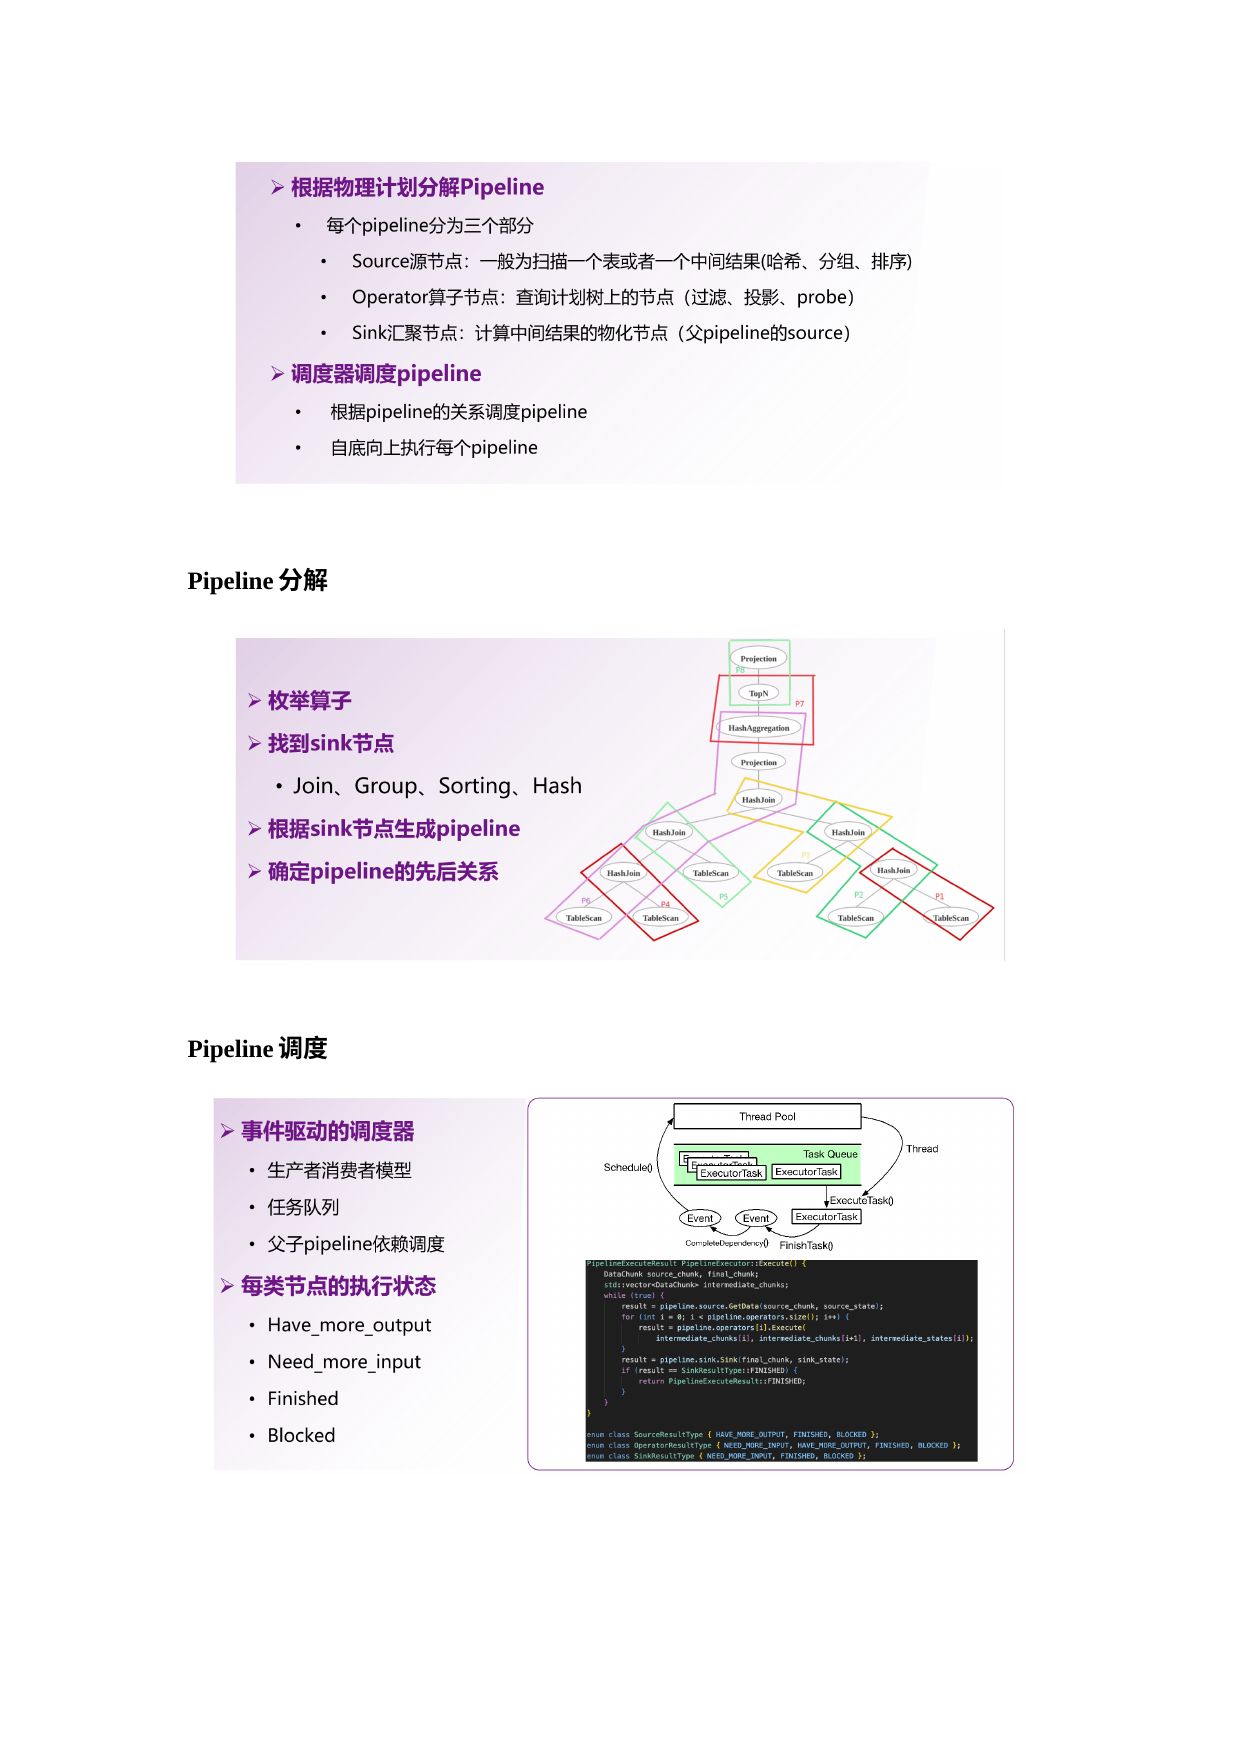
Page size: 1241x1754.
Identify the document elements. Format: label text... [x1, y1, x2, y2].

picture [235, 629, 1005, 961]
picture [235, 162, 1005, 492]
subtitle Pipeline调度 [187, 1014, 1053, 1079]
picture [213, 1097, 1027, 1477]
subtitle Pipeline分解 [187, 546, 1053, 611]
